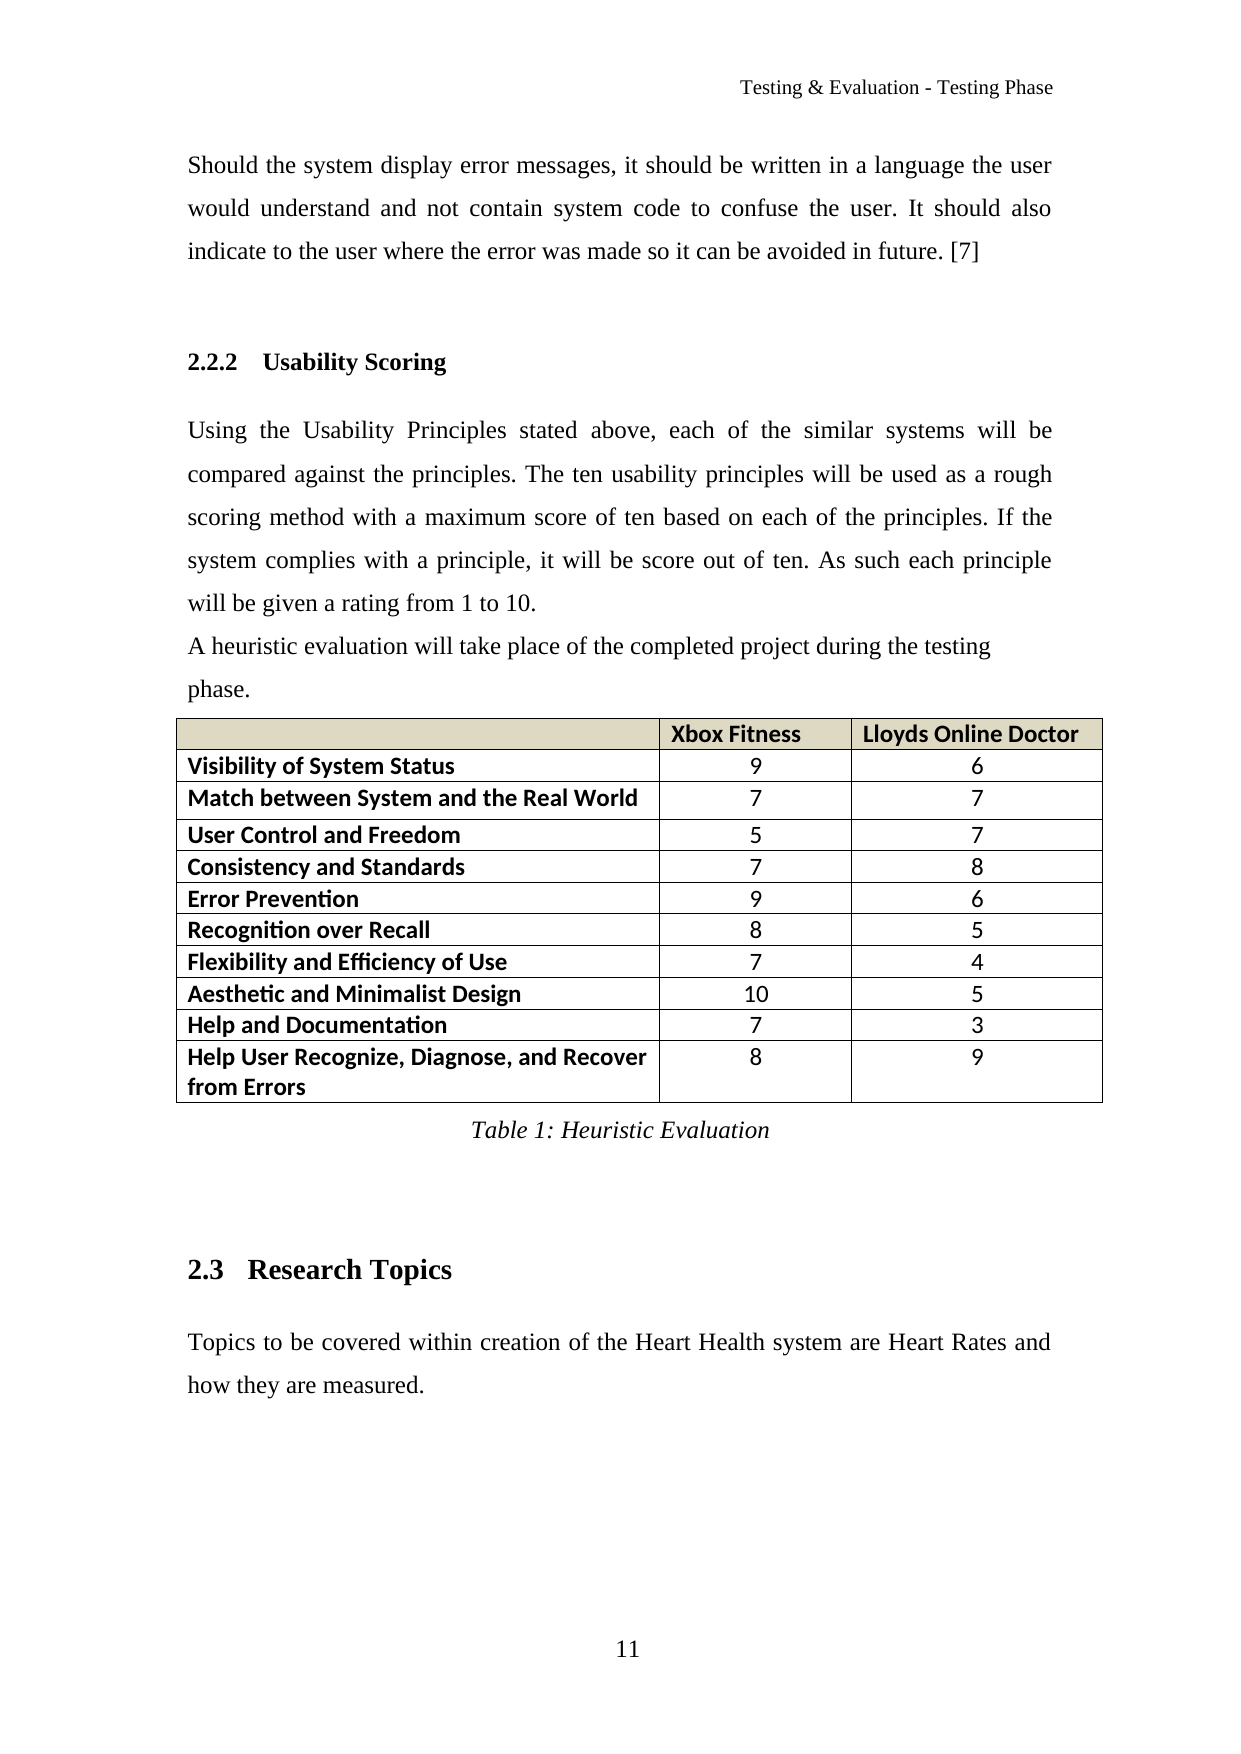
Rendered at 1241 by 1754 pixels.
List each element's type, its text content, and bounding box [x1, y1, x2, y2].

table_cell Help and Documentation [177, 1010, 659, 1040]
table_cell 8 [660, 1041, 851, 1102]
text Using the Usability Principles stated above, each of the similar systems will be compared against the principles. The ten usability principles will be used as a rough scoring method with a maximum score of ten based on each of the principles. If the system complies with a principle, it will be score out of ten. As such each principle will be given a rating from 1 to 10. [187, 416, 1053, 617]
table_cell 7 [660, 851, 851, 882]
table_cell 8 [852, 851, 1102, 882]
table_cell Error Prevention [177, 883, 659, 913]
table_header [177, 719, 659, 749]
table_cell 6 [852, 883, 1102, 913]
table_cell 5 [660, 820, 851, 850]
subtitle Usability Scoring [187, 347, 1053, 376]
table_header Xbox Fitness [660, 719, 851, 749]
table_cell 8 [660, 914, 851, 945]
subtitle Research Topics [187, 1252, 1053, 1285]
table_cell Help User Recognize, Diagnose, and Recover from Errors [177, 1041, 659, 1102]
table_cell 10 [660, 978, 851, 1008]
text Should the system display error messages, it should be written in a language the user would understand and not contain system code to confuse the user. It should also indicate to the user where the error was made so it can be avoided in future. [7] [187, 150, 1053, 265]
table_cell 7 [660, 1010, 851, 1040]
table_cell 9 [852, 1041, 1102, 1102]
text Table 1: Heuristic Evaluation [187, 1116, 1053, 1144]
table_cell 9 [660, 750, 851, 781]
table_header Lloyds Online Doctor [852, 719, 1102, 749]
table_cell 9 [660, 883, 851, 913]
table_cell Aesthetic and Minimalist Design [177, 978, 659, 1008]
table_cell 7 [852, 782, 1102, 819]
table_cell 6 [852, 750, 1102, 781]
table_cell 3 [852, 1010, 1102, 1040]
table_cell User Control and Freedom [177, 820, 659, 850]
table_cell Visibility of System Status [177, 750, 659, 781]
table_cell Recognition over Recall [177, 914, 659, 945]
table_cell Match between System and the Real World [177, 782, 659, 819]
table_cell 7 [660, 946, 851, 977]
table_cell Flexibility and Efficiency of Use [177, 946, 659, 977]
table_cell Consistency and Standards [177, 851, 659, 882]
table_cell 7 [852, 820, 1102, 850]
table_cell 7 [660, 782, 851, 819]
text A heuristic evaluation will take place of the completed project during the testing phase. [187, 631, 1053, 703]
table_cell 5 [852, 978, 1102, 1008]
table_cell 5 [852, 914, 1102, 945]
table_cell 4 [852, 946, 1102, 977]
text Topics to be covered within creation of the Heart Health system are Heart Rates and how they are measured. [187, 1327, 1053, 1399]
